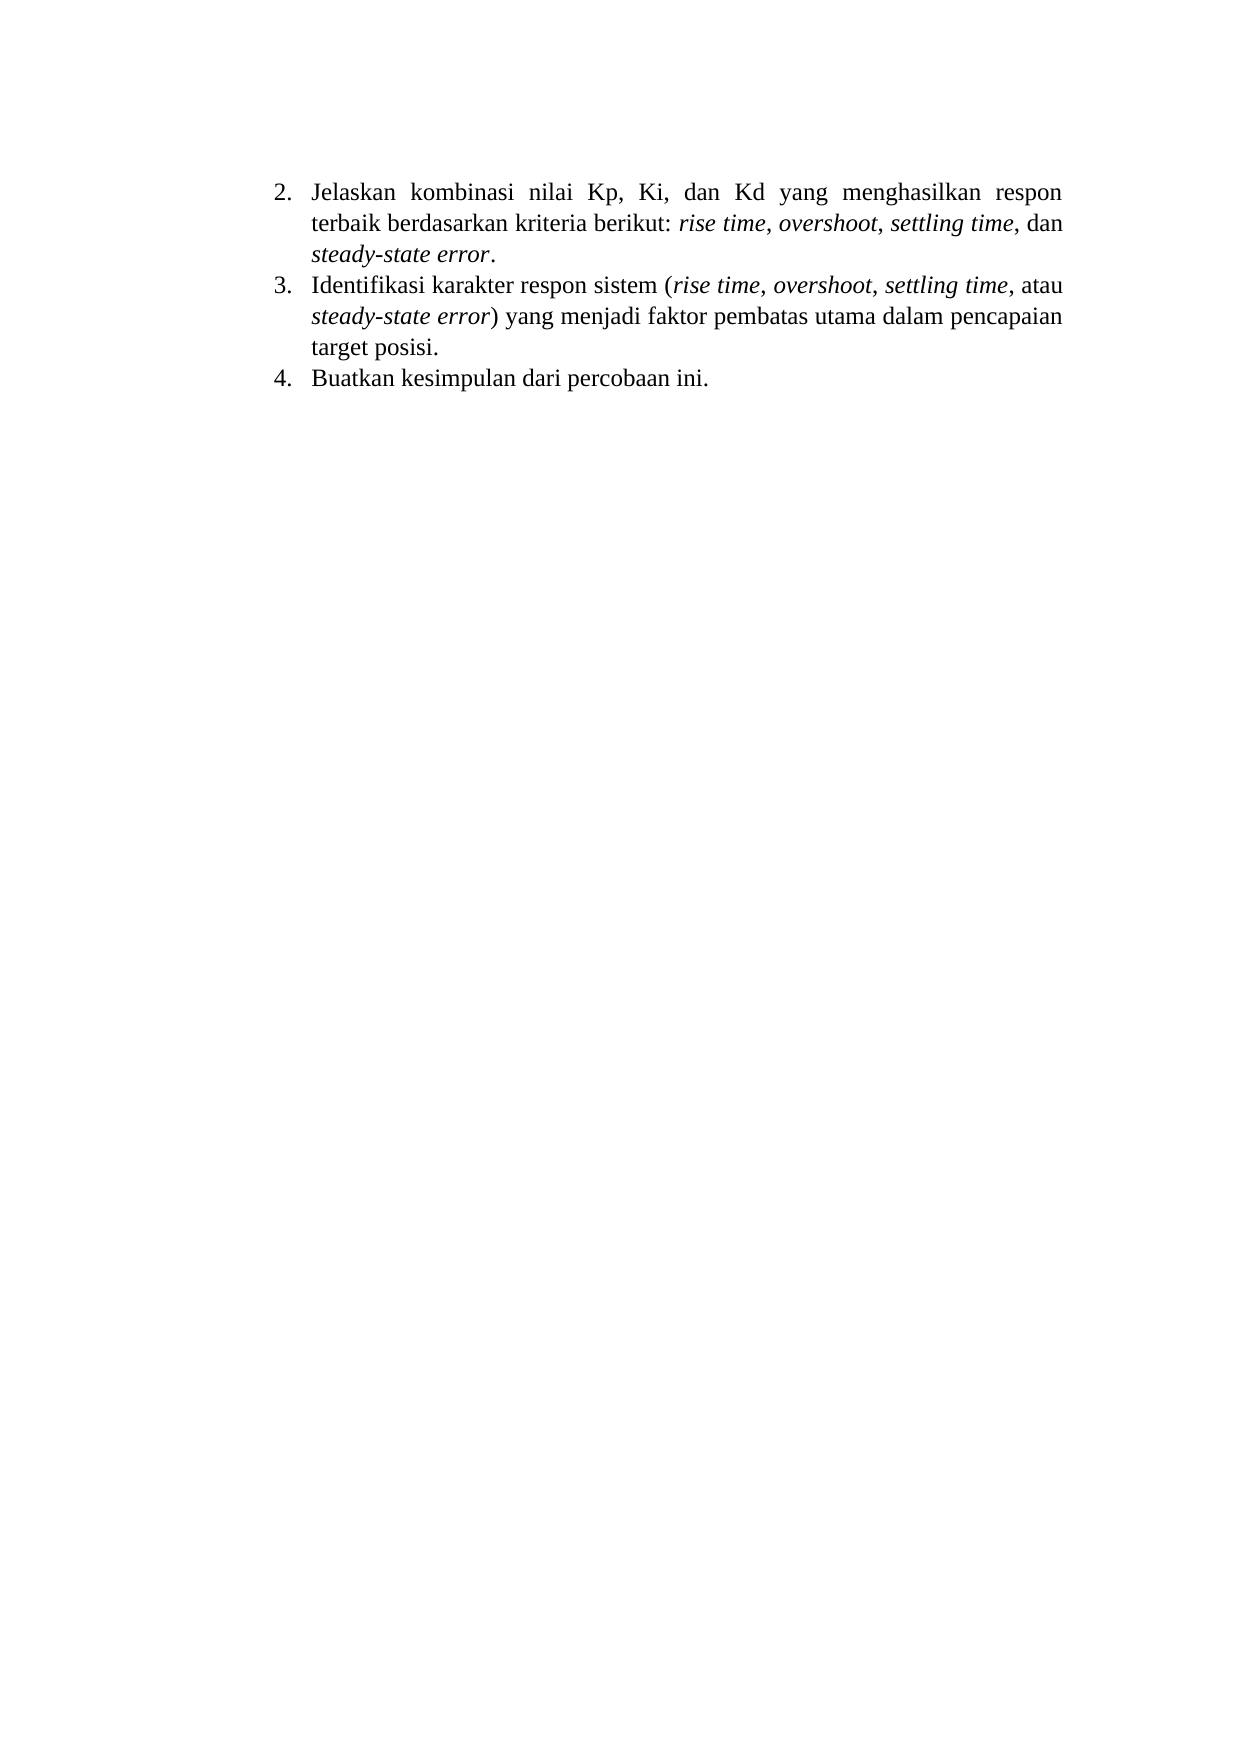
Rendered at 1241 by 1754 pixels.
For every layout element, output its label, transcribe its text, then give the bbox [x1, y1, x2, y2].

list Identifikasi karakter respon sistem (rise time, overshoot, settling time, atau steady-state error) yang menjadi faktor pembatas utama dalam pencapaian target posisi. [274, 270, 1063, 361]
list Buatkan kesimpulan dari percobaan ini. [274, 363, 1063, 392]
list Jelaskan kombinasi nilai Kp, Ki, dan Kd yang menghasilkan respon terbaik berdasarkan kriteria berikut: rise time, overshoot, settling time, dan steady-state error. [274, 177, 1063, 268]
